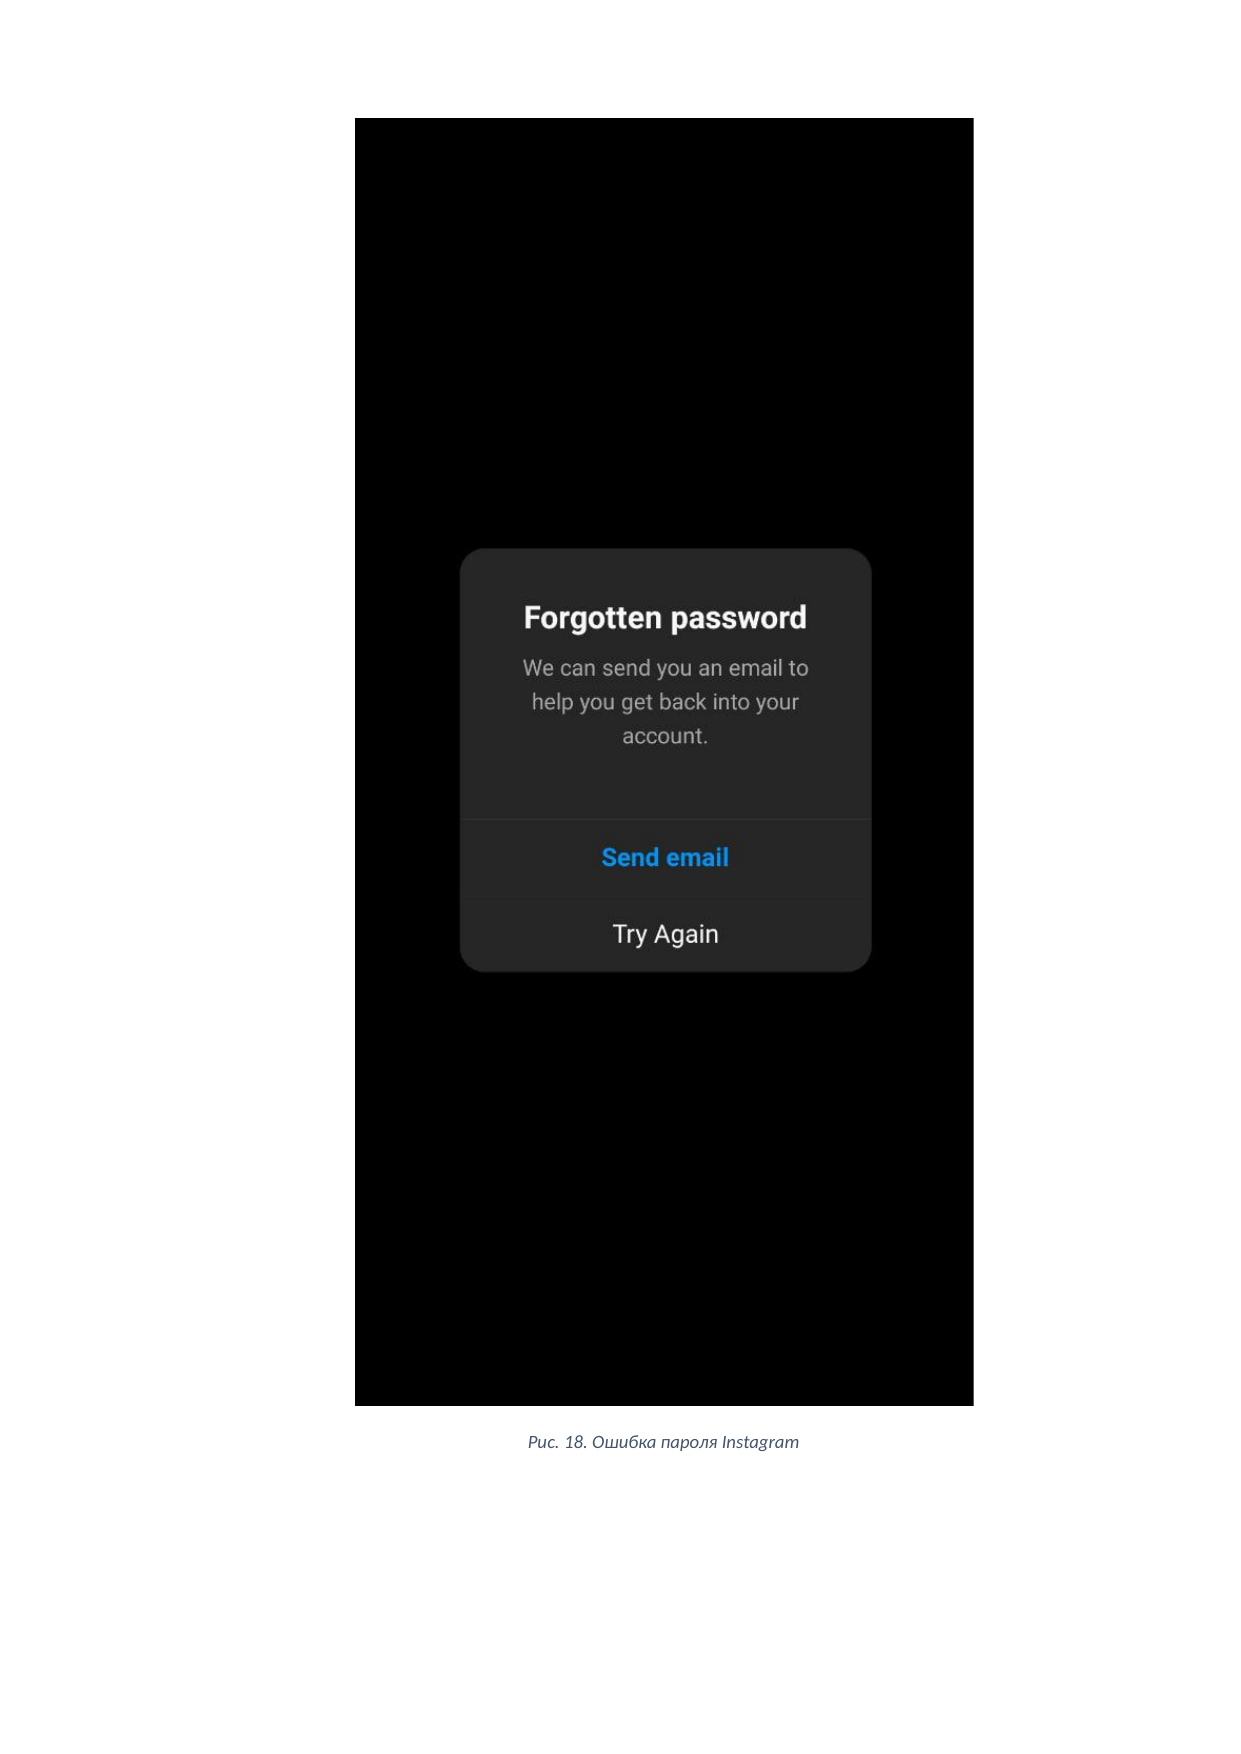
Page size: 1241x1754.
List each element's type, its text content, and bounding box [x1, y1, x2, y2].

text Рис. 18. Ошибка пароля Instagram [177, 1431, 1152, 1453]
picture [355, 118, 974, 1406]
